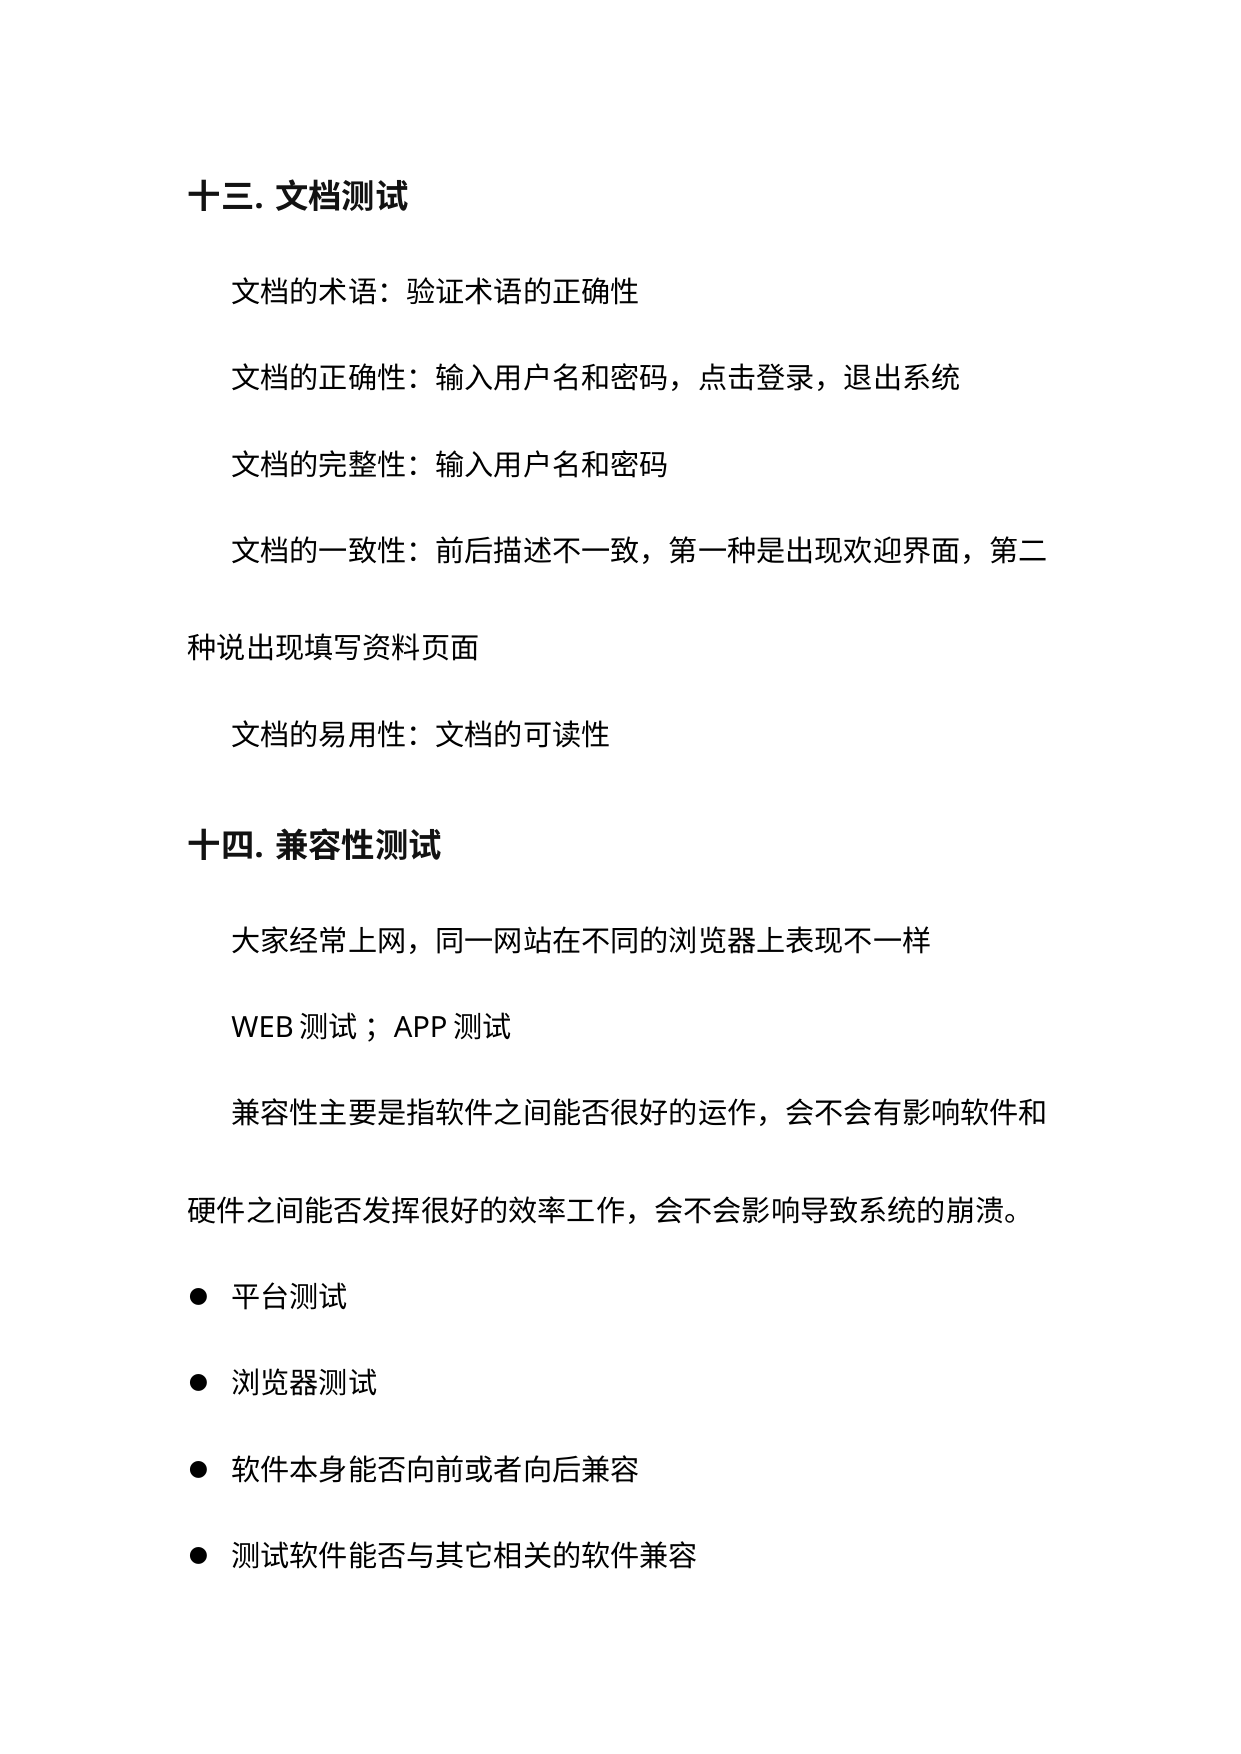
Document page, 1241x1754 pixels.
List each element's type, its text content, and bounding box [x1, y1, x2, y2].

list 文档的正确性：输入用户名和密码，点击登录，退出系统 [187, 344, 1053, 409]
list 文档的易用性：文档的可读性 [187, 700, 1053, 765]
list 软件本身能否向前或者向后兼容 [187, 1435, 1053, 1500]
list 兼容性主要是指软件之间能否很好的运作，会不会有影响软件和硬件之间能否发挥很好的效率工作，会不会影响导致系统的崩溃。 [187, 1079, 1053, 1241]
list 浏览器测试 [187, 1348, 1053, 1413]
list 兼容性测试 [187, 811, 1053, 876]
list 平台测试 [187, 1262, 1053, 1327]
list 测试软件能否与其它相关的软件兼容 [187, 1521, 1053, 1586]
list 大家经常上网，同一网站在不同的浏览器上表现不一样 [187, 906, 1053, 971]
list 文档测试 [187, 162, 1053, 227]
list WEB测试 ；APP测试 [187, 993, 1053, 1058]
list 文档的一致性：前后描述不一致，第一种是出现欢迎界面，第二种说出现填写资料页面 [187, 516, 1053, 678]
list 文档的完整性：输入用户名和密码 [187, 430, 1053, 495]
list 文档的术语：验证术语的正确性 [187, 258, 1053, 323]
